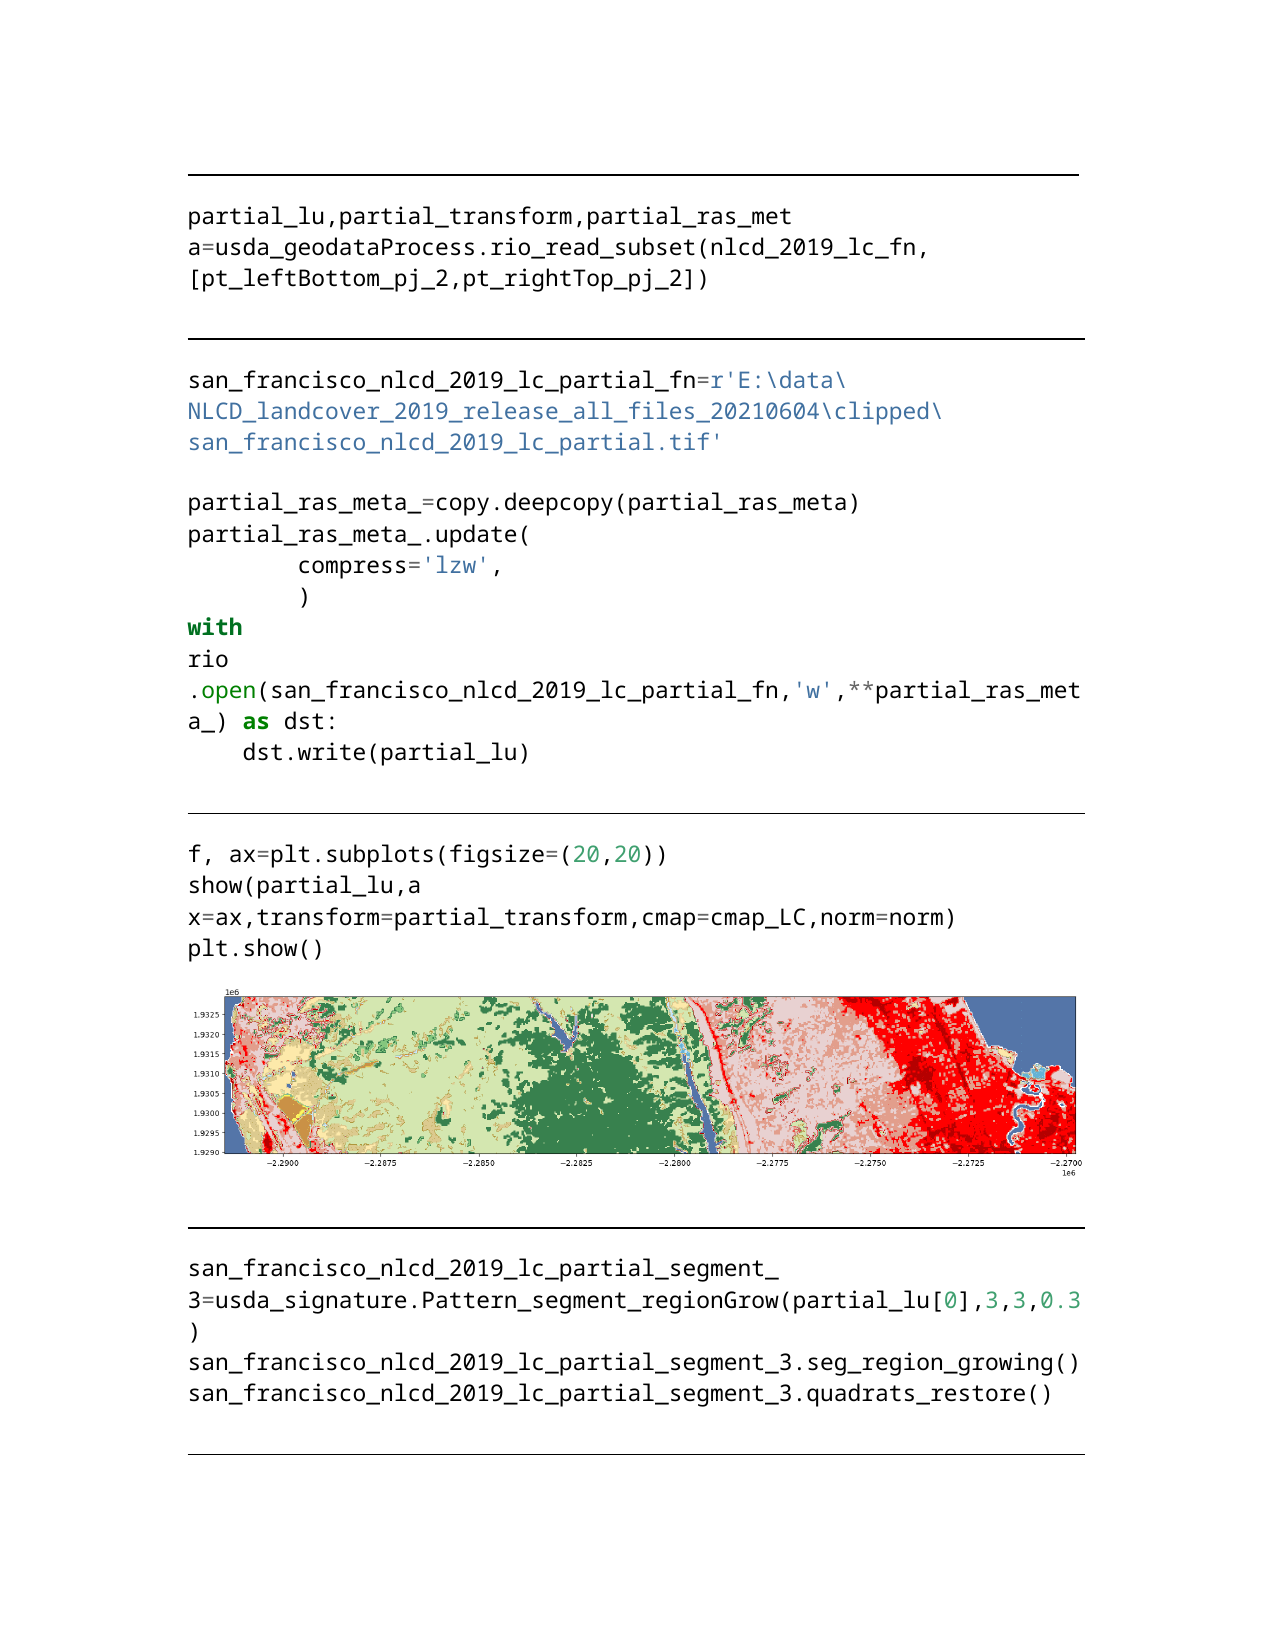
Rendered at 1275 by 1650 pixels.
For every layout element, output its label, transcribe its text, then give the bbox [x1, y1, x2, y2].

picture [187, 983, 1088, 1182]
text f, ax=plt.subplots(figsize=(20,20)) show(partial_lu,ax=ax,transform=partial_transform,cmap=cmap_LC,norm=norm) plt.show() [187, 838, 1087, 963]
text partial_lu,partial_transform,partial_ras_meta=usda_geodataProcess.rio_read_subset(nlcd_2019_lc_fn,[pt_leftBottom_pj_2,pt_rightTop_pj_2]) [187, 199, 1087, 293]
text san_francisco_nlcd_2019_lc_partial_fn=r'E:\data\NLCD_landcover_2019_release_all_files_20210604\clipped\san_francisco_nlcd_2019_lc_partial.tif' partial_ras_meta_=copy.deepcopy(partial_ras_meta) partial_ras_meta_.update( compress='lzw', ) with rio.open(san_francisco_nlcd_2019_lc_partial_fn,'w',**partial_ras_meta_) as dst: dst.write(partial_lu) [187, 364, 1087, 767]
text san_francisco_nlcd_2019_lc_partial_segment_3=usda_signature.Pattern_segment_regionGrow(partial_lu[0],3,3,0.3) san_francisco_nlcd_2019_lc_partial_segment_3.seg_region_growing() san_francisco_nlcd_2019_lc_partial_segment_3.quadrats_restore() [187, 1252, 1087, 1408]
